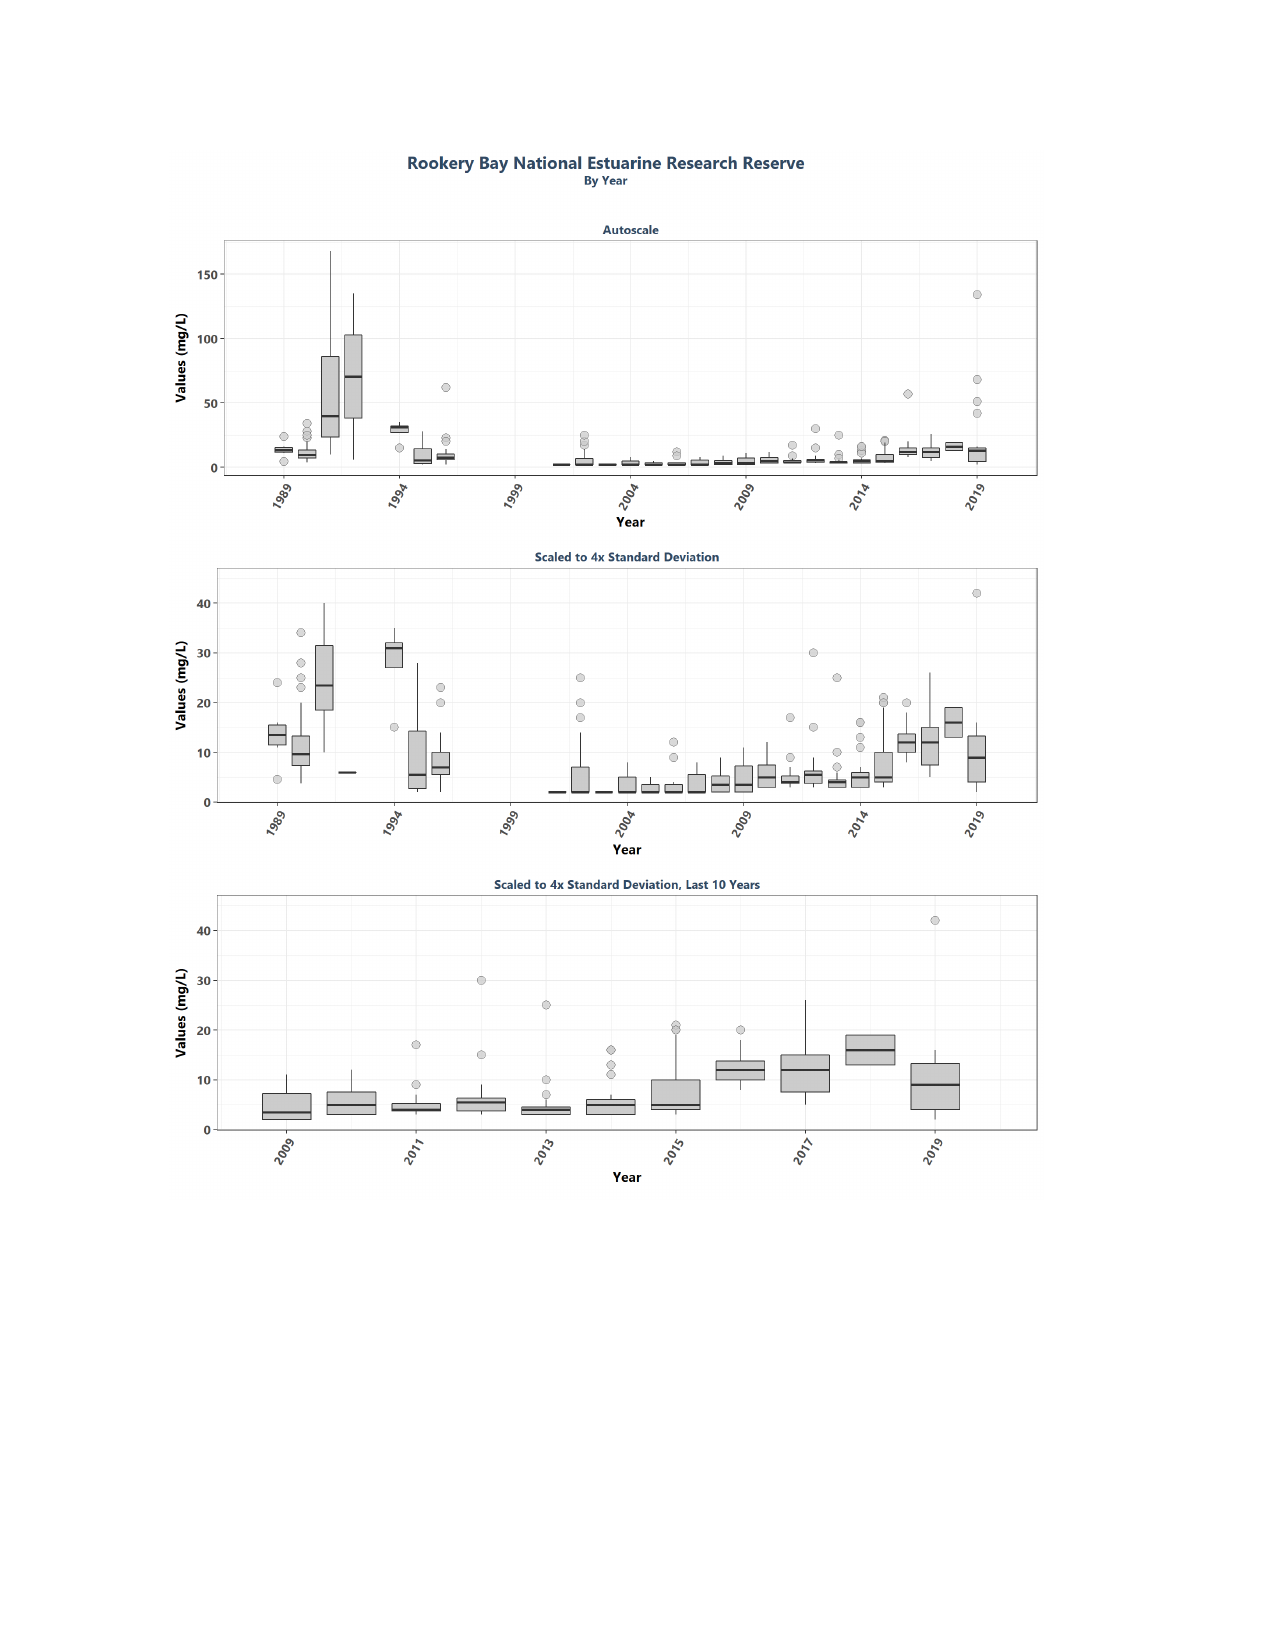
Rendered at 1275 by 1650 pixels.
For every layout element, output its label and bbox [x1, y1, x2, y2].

picture [168, 150, 1044, 1200]
